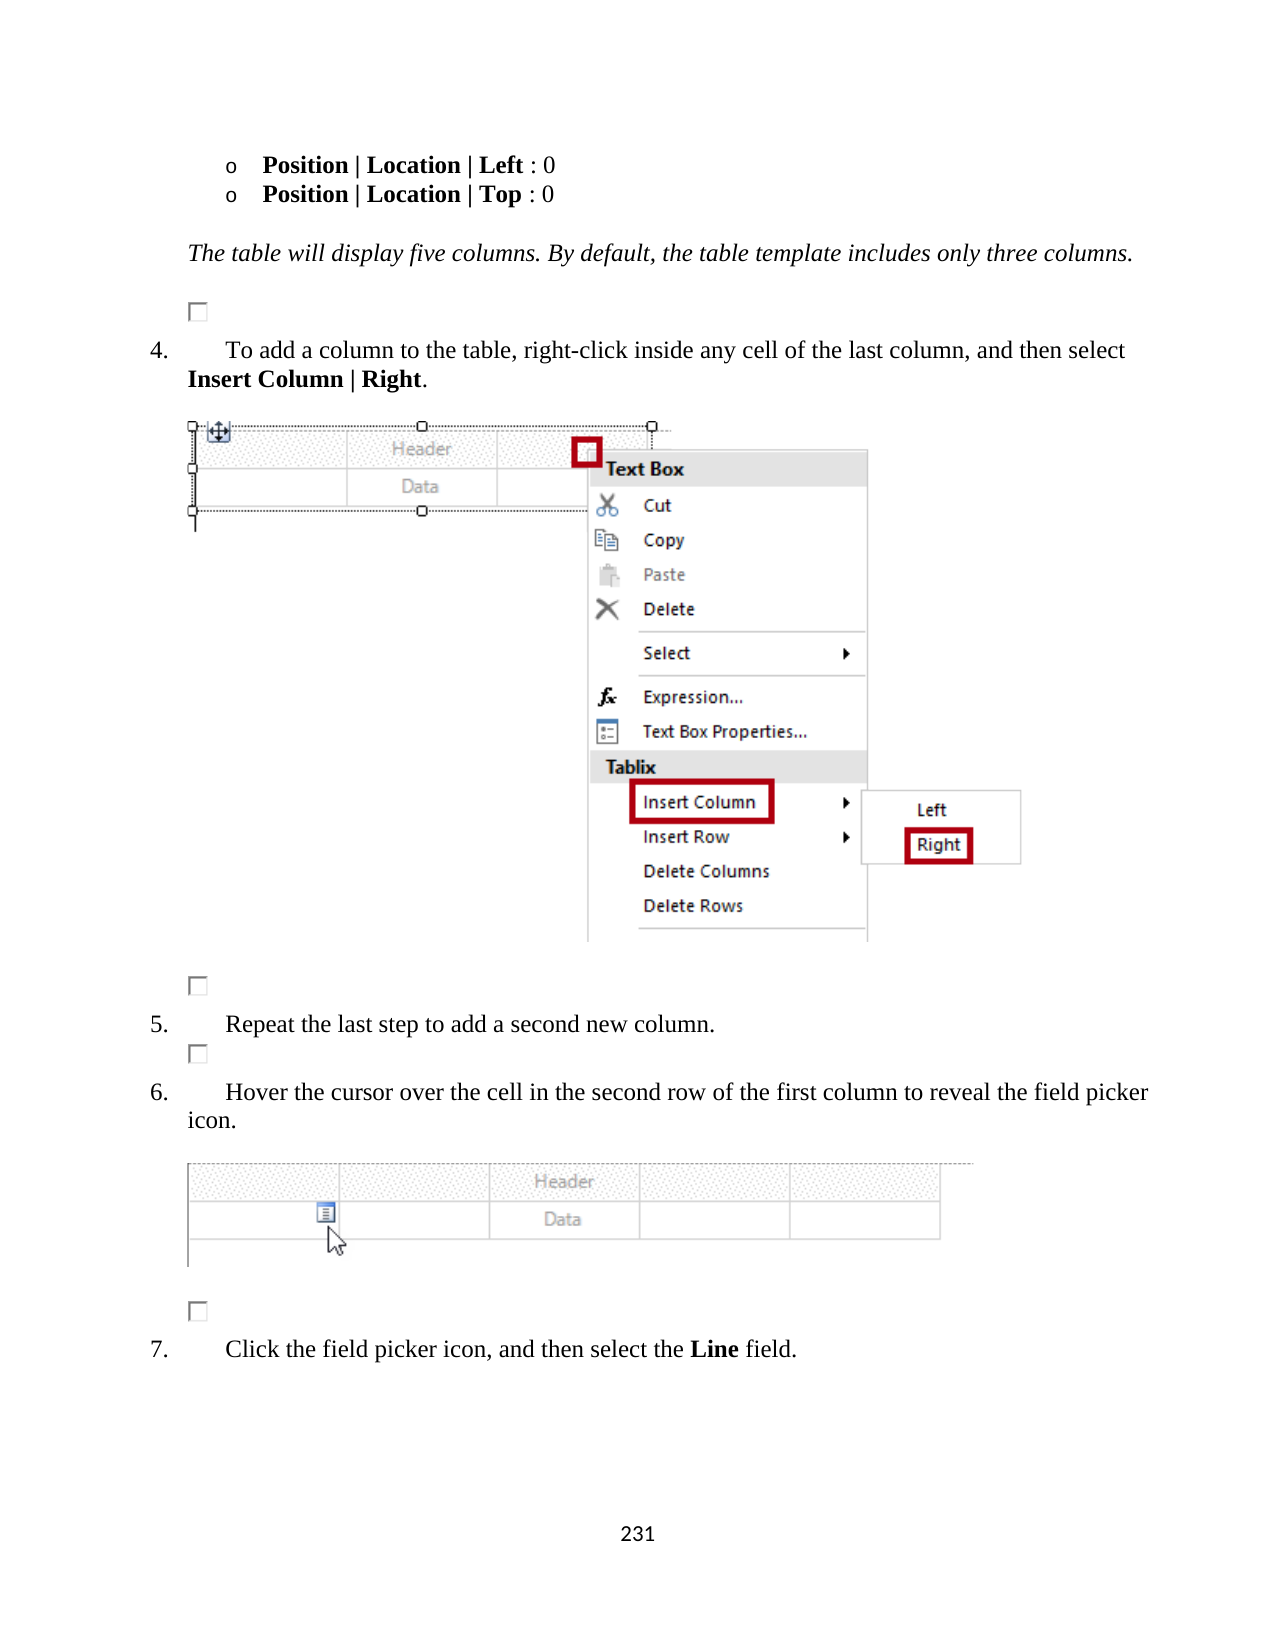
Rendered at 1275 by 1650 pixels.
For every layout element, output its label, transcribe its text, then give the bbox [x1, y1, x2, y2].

picture [187, 421, 1022, 942]
list Repeat the last step to add a second new column. [150, 970, 1162, 1038]
text The table will display five columns. By default, the table template includes only three columns. [187, 238, 1162, 267]
list Position | Location | Left : 0 [225, 150, 1162, 179]
list To add a column to the table, right-click inside any cell of the last column, and then select Insert Column | Right. [150, 296, 1162, 393]
list Hover the cursor over the cell in the second row of the first column to reveal the field picker icon. [150, 1038, 1162, 1134]
picture [187, 1163, 974, 1267]
list Position | Location | Top : 0 [225, 179, 1162, 209]
list Click the field picker icon, and then select the Line field. [150, 1296, 1162, 1363]
